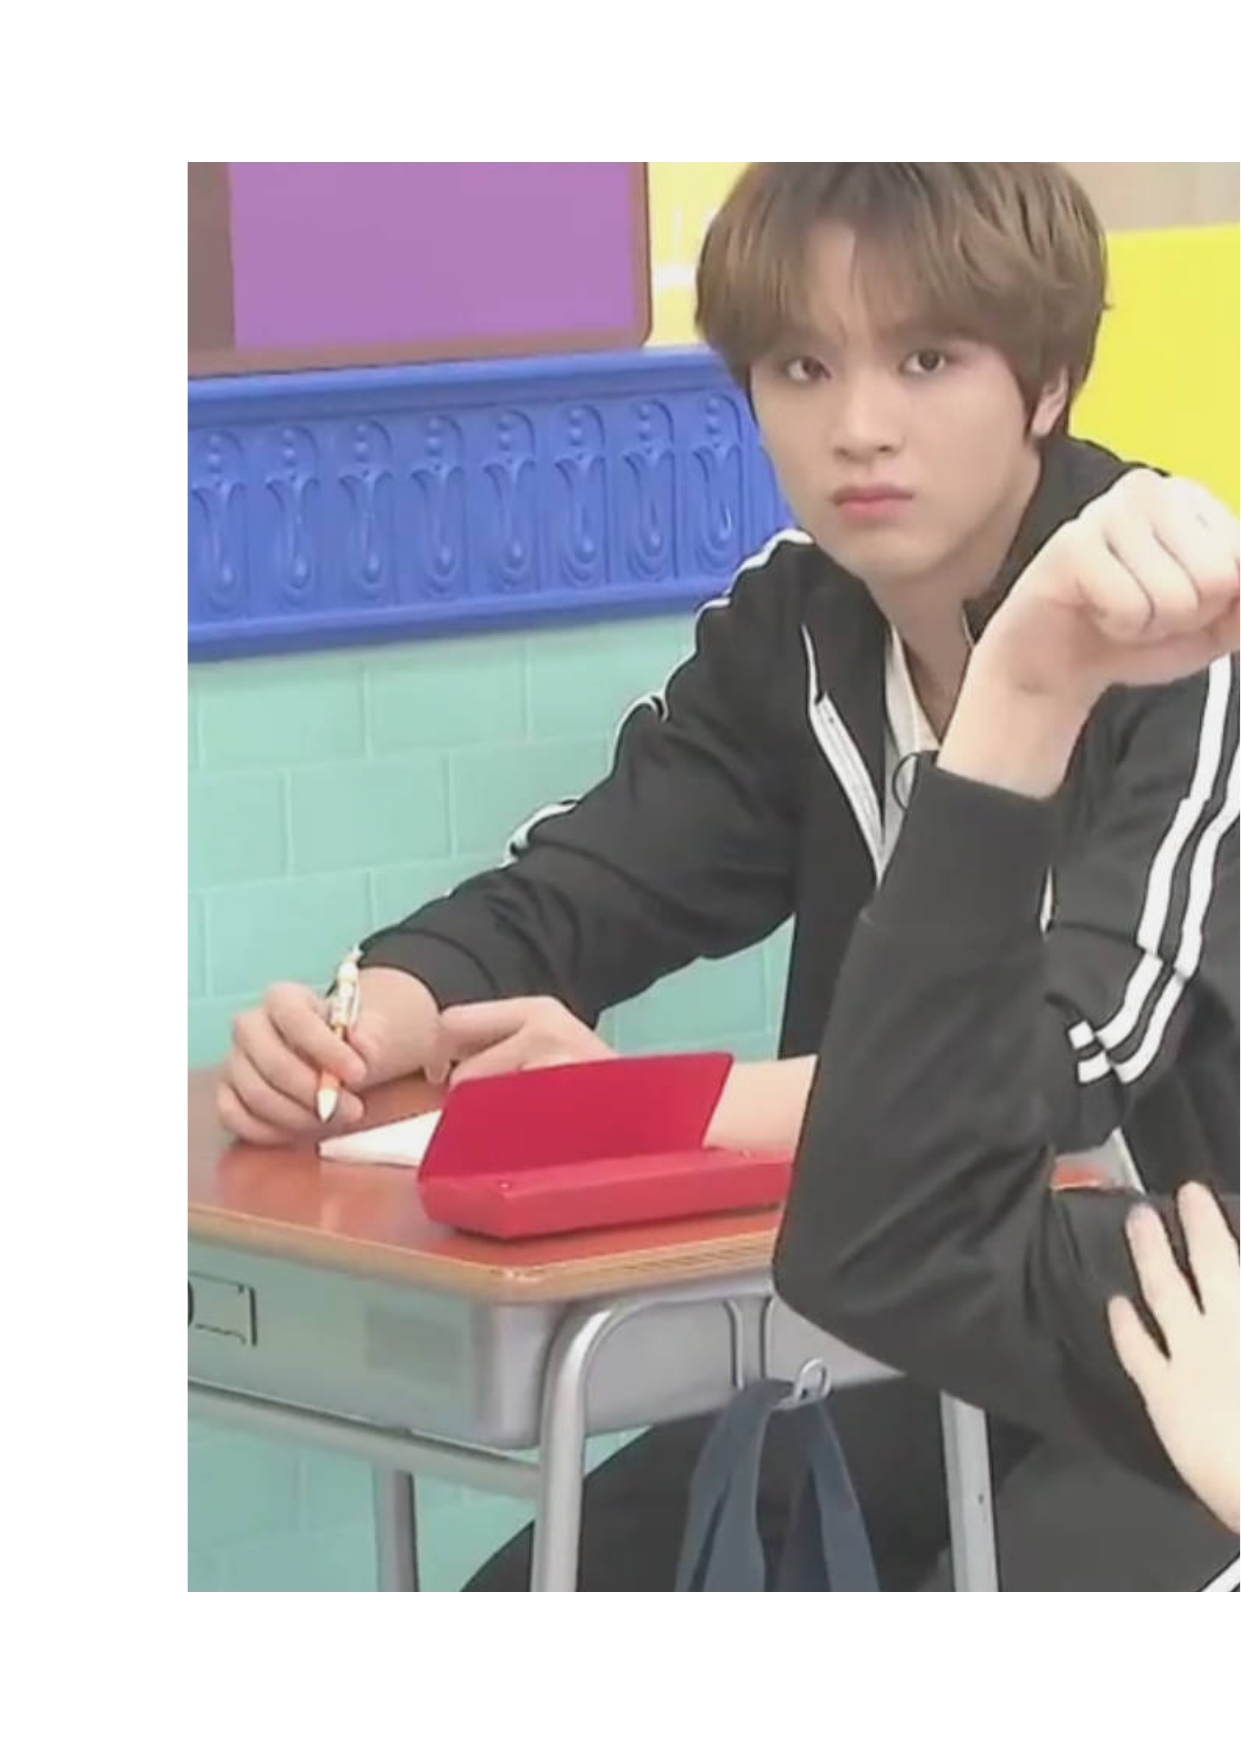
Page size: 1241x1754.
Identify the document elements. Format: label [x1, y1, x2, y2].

picture [187, 162, 1241, 1592]
